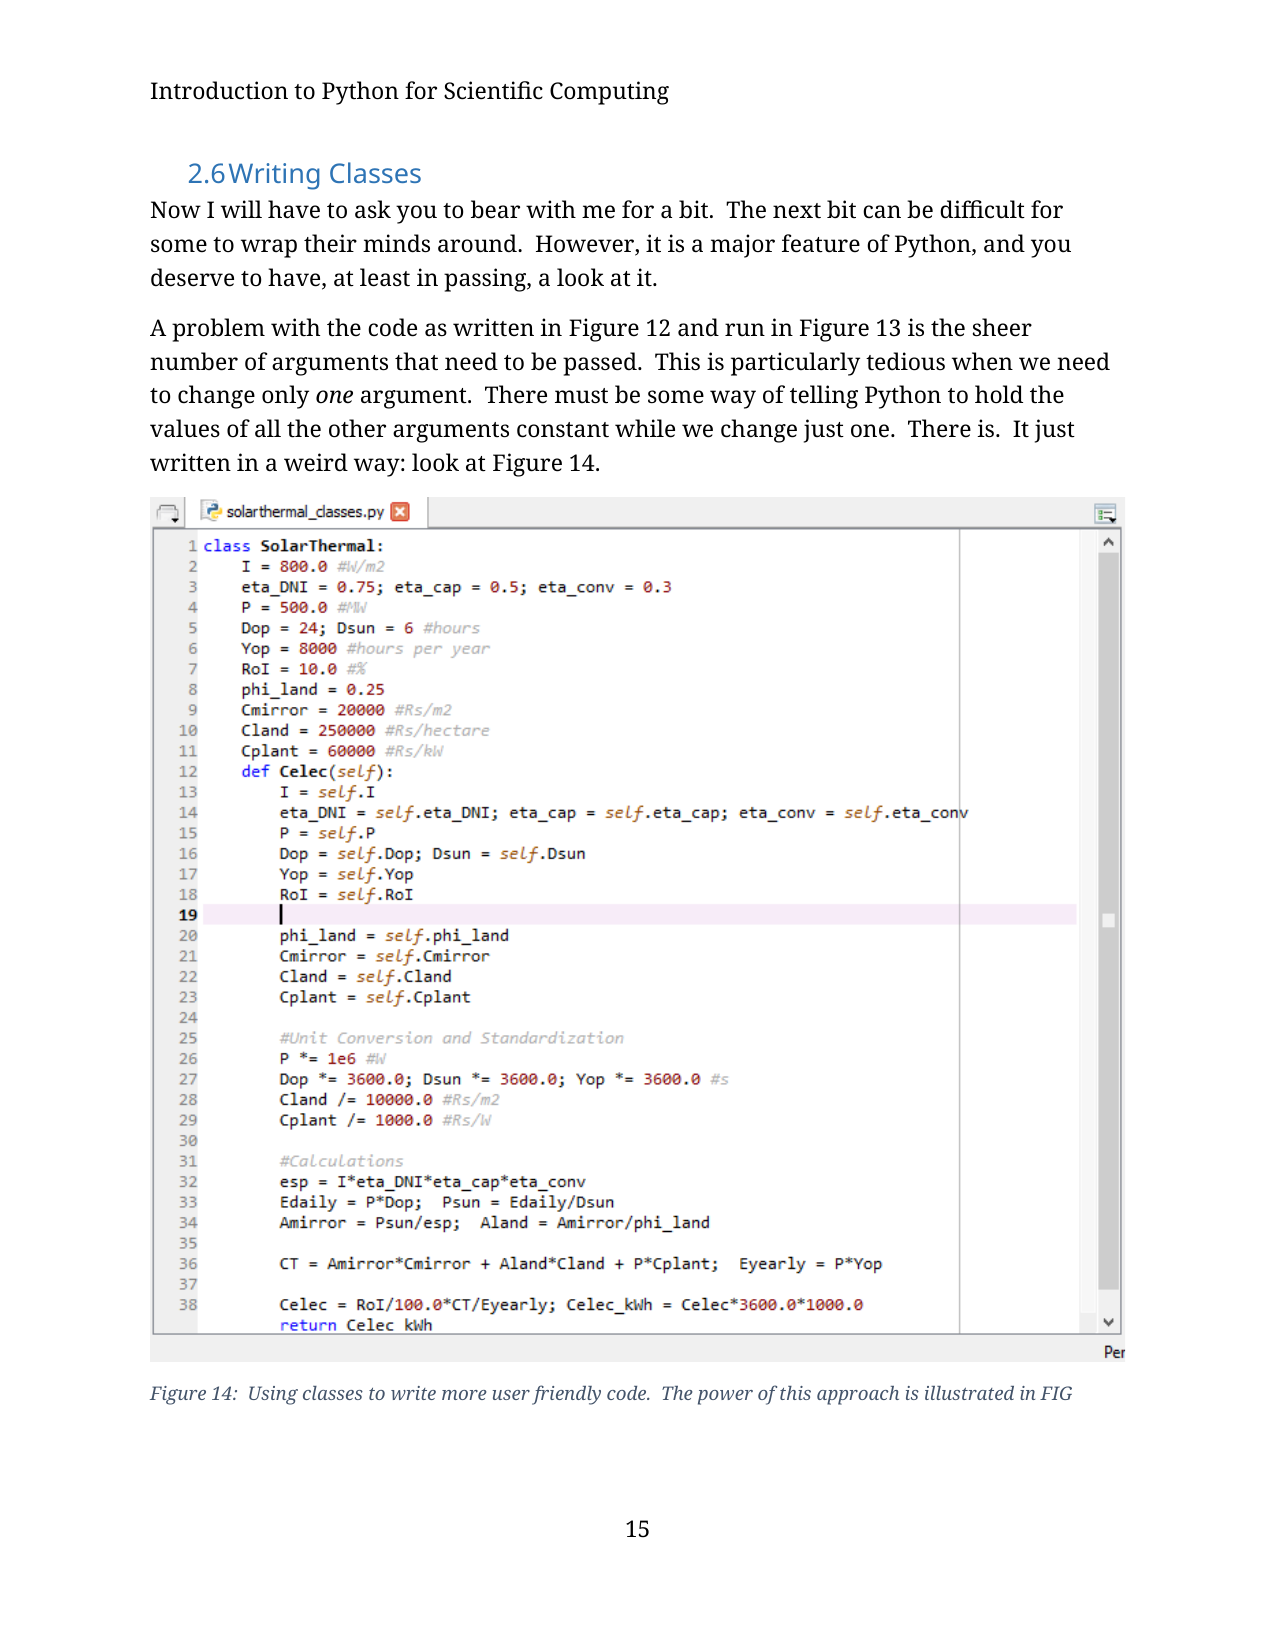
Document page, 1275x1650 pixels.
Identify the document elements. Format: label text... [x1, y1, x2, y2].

text Now I will have to ask you to bear with me for a bit. The next bit can be difficult for some to wrap their minds around. However, it is a major feature of Python, and you deserve to have, at least in passing, a look at it. [150, 194, 1125, 293]
picture [150, 497, 1125, 1362]
text A problem with the code as written in Figure 12 and run in Figure 13 is the sheer number of arguments that need to be passed. This is particularly tedious when we need to change only one argument. There must be some way of telling Python to hold the values of all the other arguments constant while we change just one. There is. It just written in a weird way: look at Figure 14. [150, 312, 1125, 478]
subtitle Writing Classes [187, 154, 1125, 191]
